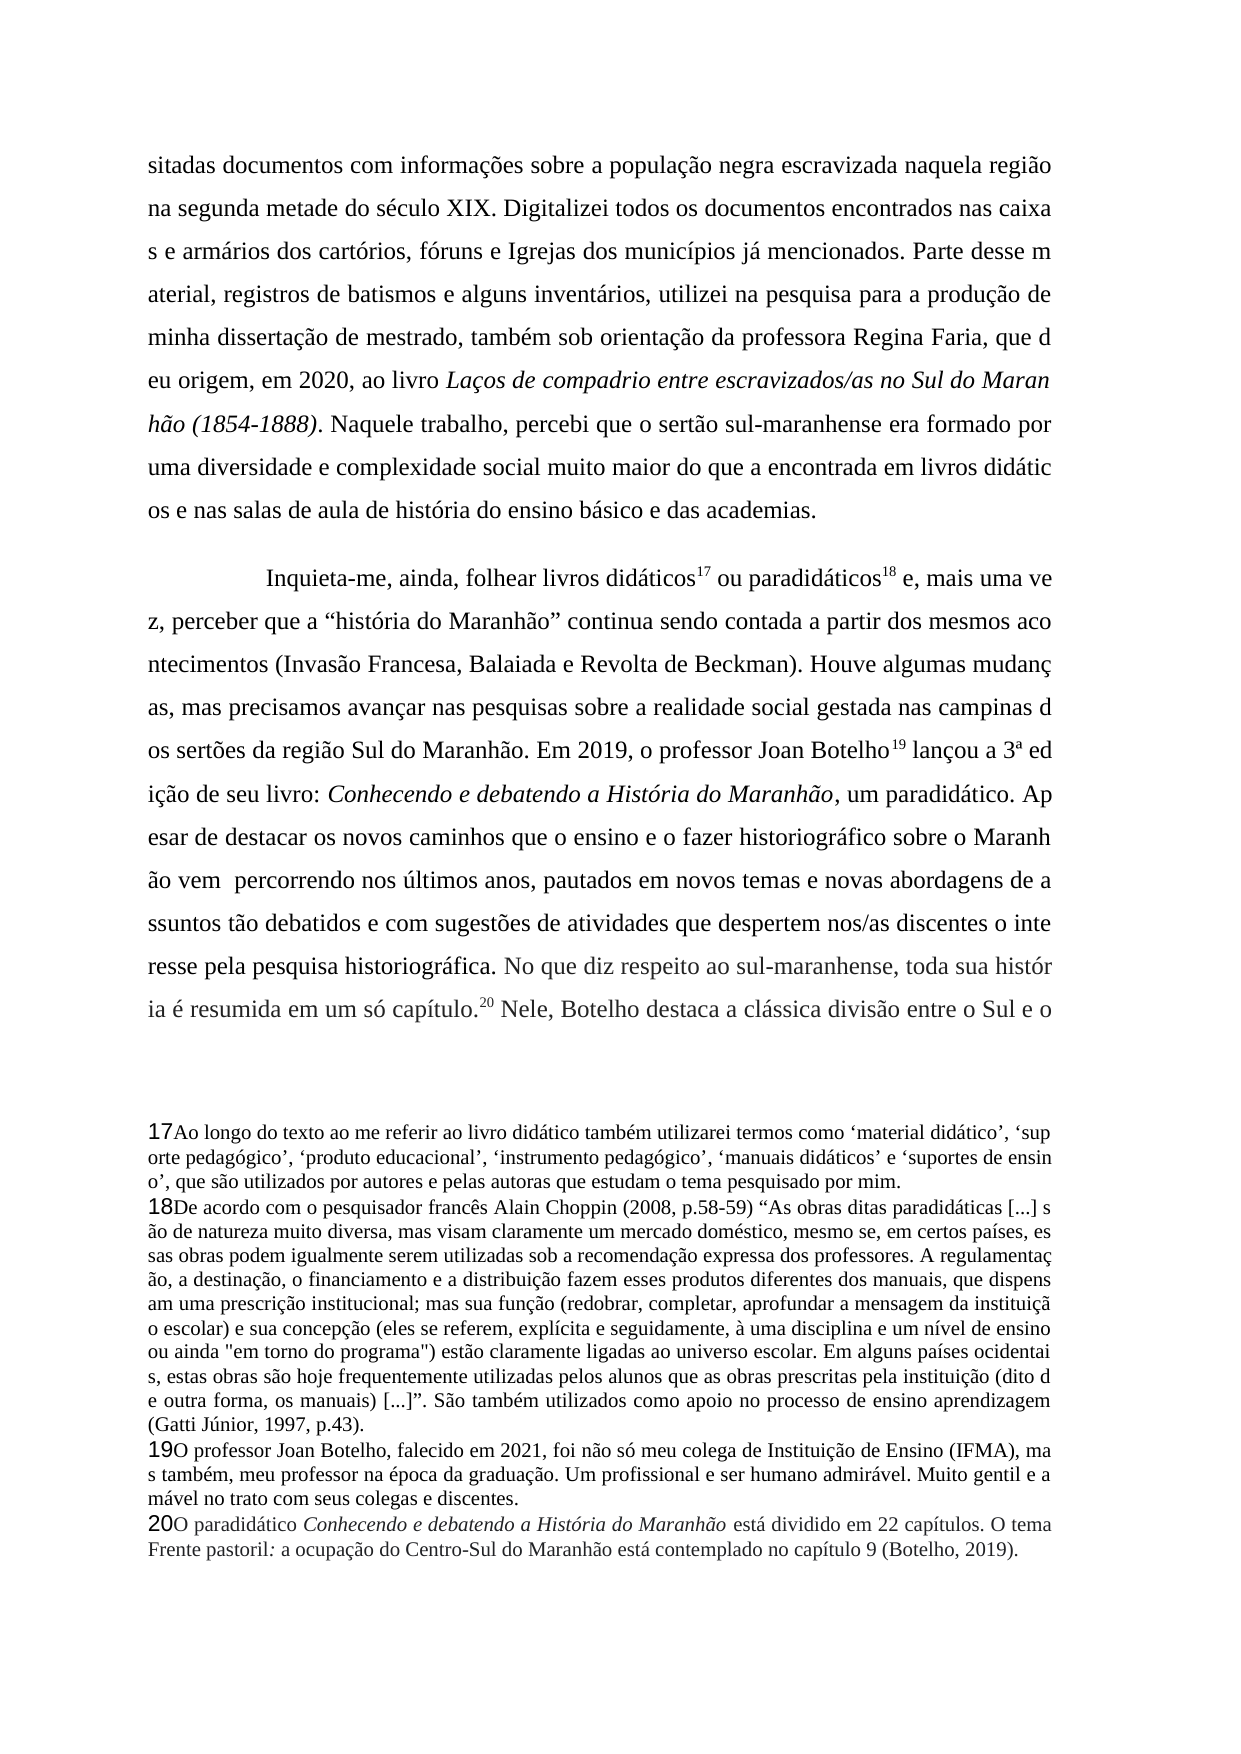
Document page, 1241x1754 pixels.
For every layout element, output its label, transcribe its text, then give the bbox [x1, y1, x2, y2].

text Inquieta-me, ainda, folhear livros didáticos ou paradidáticos e, mais uma vez, perceber que a “história do Maranhão” continua sendo contada a partir dos mesmos acontecimentos (Invasão Francesa, Balaiada e Revolta de Beckman). Houve algumas mudanças, mas precisamos avançar nas pesquisas sobre a realidade social gestada nas campinas dos sertões da região Sul do Maranhão. Em 2019, o professor Joan Botelho lançou a 3ª edição de seu livro: Conhecendo e debatendo a História do Maranhão, um paradidático. Apesar de destacar os novos caminhos que o ensino e o fazer historiográfico sobre o Maranhão vem percorrendo nos últimos anos, pautados em novos temas e novas abordagens de assuntos tão debatidos e com sugestões de atividades que despertem nos/as discentes o interesse pela pesquisa historiográfica. No que diz respeito ao sul-maranhense, toda sua história é resumida em um só capítulo. Nele, Botelho destaca a clássica divisão entre o Sul e o Norte do Estado, determinada, segundo a bibliografia estudada, já no período de colonização. Joan Botelho (2019, p.113) enfatiza que [148, 563, 1053, 1023]
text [148, 150, 1053, 524]
